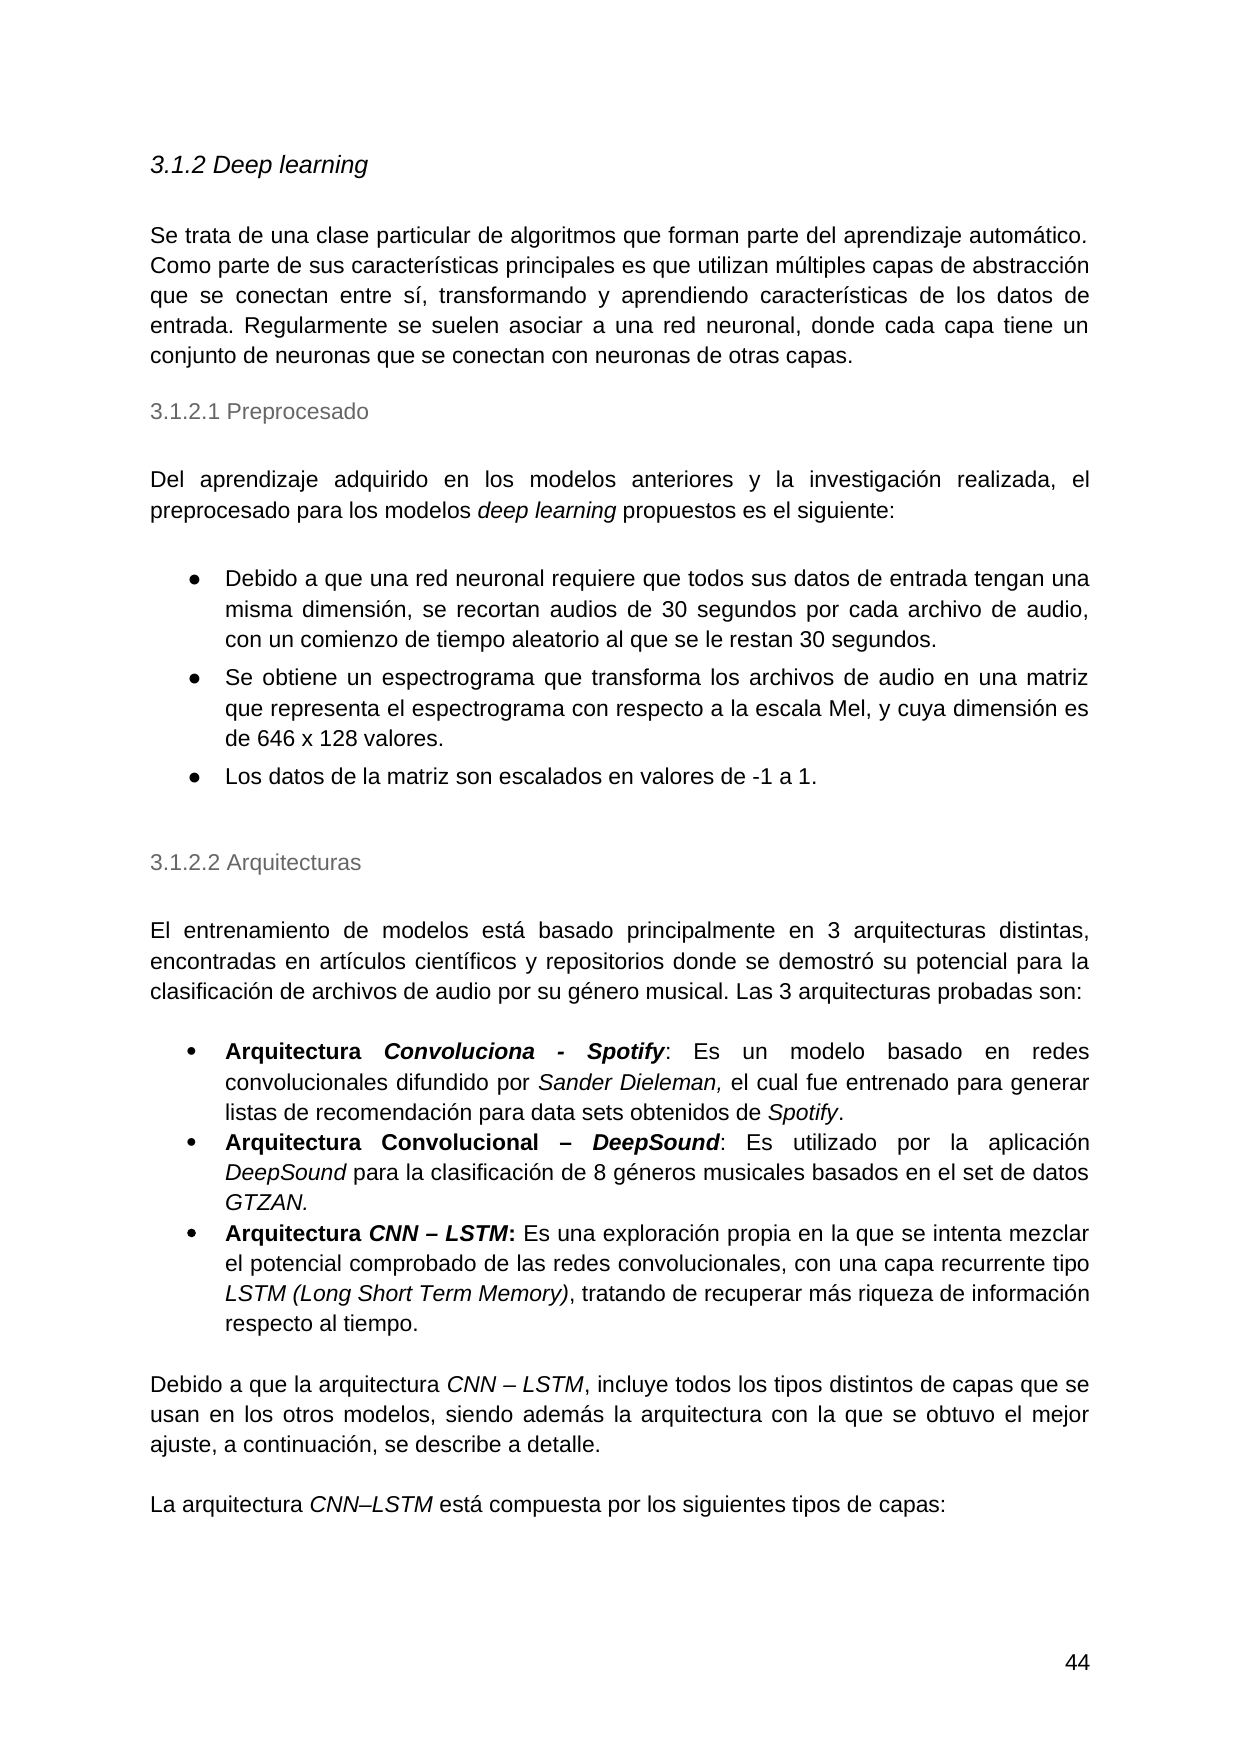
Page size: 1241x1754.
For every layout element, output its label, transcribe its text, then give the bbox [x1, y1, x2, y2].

text Debido a que la arquitectura CNN – LSTM, incluye todos los tipos distintos de capas que se usan en los otros modelos, siendo además la arquitectura con la que se obtuvo el mejor ajuste, a continuación, se describe a detalle. [150, 1371, 1090, 1457]
list Arquitectura Convolucional – DeepSound: Es utilizado por la aplicación DeepSound para la clasificación de 8 géneros musicales basados en el set de datos GTZAN. [187, 1129, 1090, 1216]
text Se trata de una clase particular de algoritmos que forman parte del aprendizaje automático. Como parte de sus características principales es que utilizan múltiples capas de abstracción que se conectan entre sí, transformando y aprendiendo características de los datos de entrada. Regularmente se suelen asociar a una red neuronal, donde cada capa tiene un conjunto de neuronas que se conectan con neuronas de otras capas. [150, 222, 1090, 369]
list Los datos de la matriz son escalados en valores de -1 a 1. [187, 763, 1090, 789]
subtitle Arquitecturas [150, 849, 1090, 875]
subtitle Deep learning [150, 150, 1090, 179]
list Arquitectura Convoluciona - Spotify: Es un modelo basado en redes convolucionales difundido por Sander Dieleman, el cual fue entrenado para generar listas de recomendación para data sets obtenidos de Spotify. [187, 1038, 1090, 1125]
list Arquitectura CNN – LSTM: Es una exploración propia en la que se intenta mezclar el potencial comprobado de las redes convolucionales, con una capa recurrente tipo LSTM (Long Short Term Memory), tratando de recuperar más riqueza de información respecto al tiempo. [187, 1219, 1090, 1336]
list Debido a que una red neuronal requiere que todos sus datos de entrada tengan una misma dimensión, se recortan audios de 30 segundos por cada archivo de audio, con un comienzo de tiempo aleatorio al que se le restan 30 segundos. [187, 565, 1090, 652]
subtitle Preprocesado [150, 398, 1090, 424]
text La arquitectura CNN–LSTM está compuesta por los siguientes tipos de capas: [150, 1491, 1090, 1518]
text El entrenamiento de modelos está basado principalmente en 3 arquitecturas distintas, encontradas en artículos científicos y repositorios donde se demostró su potencial para la clasificación de archivos de audio por su género musical. Las 3 arquitecturas probadas son: [150, 917, 1090, 1004]
list Se obtiene un espectrograma que transforma los archivos de audio en una matriz que representa el espectrograma con respecto a la escala Mel, y cuya dimensión es de 646 x 128 valores. [187, 664, 1090, 751]
text Del aprendizaje adquirido en los modelos anteriores y la investigación realizada, el preprocesado para los modelos deep learning propuestos es el siguiente: [150, 466, 1090, 523]
